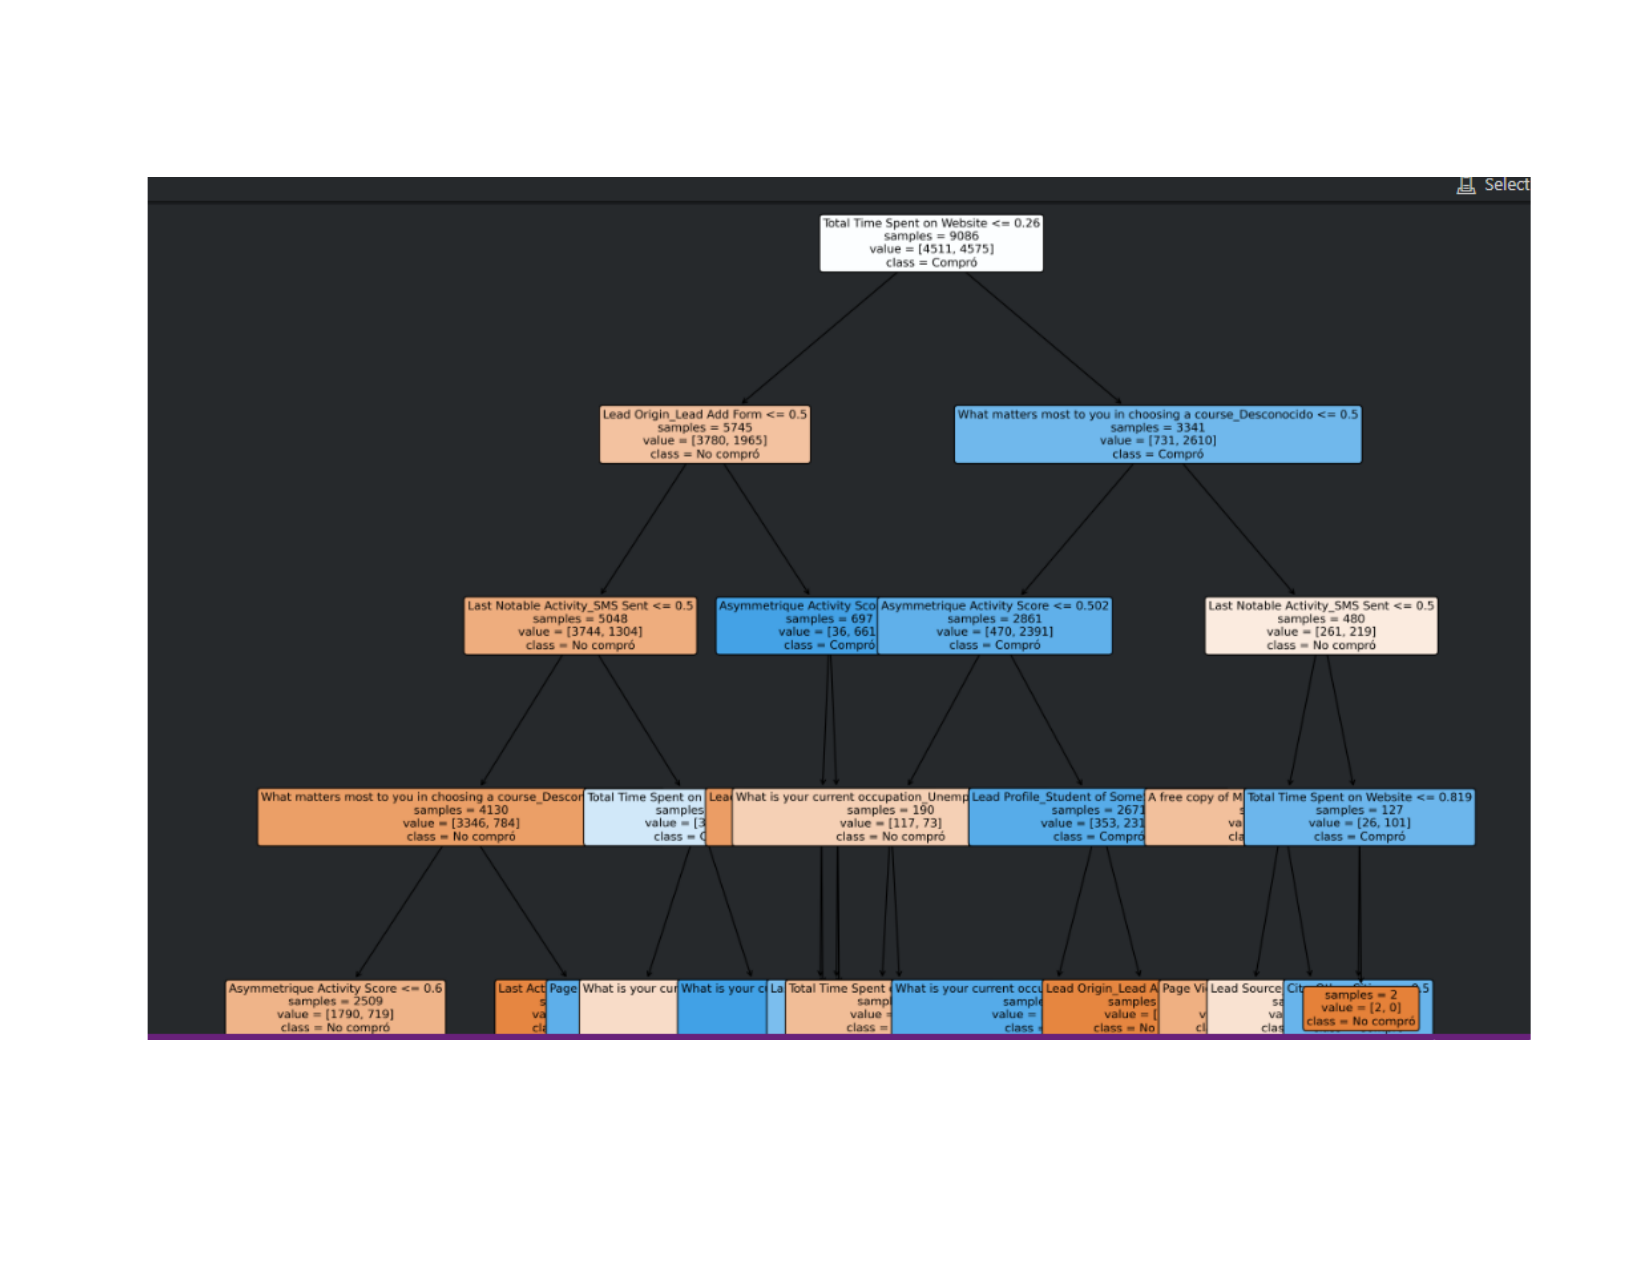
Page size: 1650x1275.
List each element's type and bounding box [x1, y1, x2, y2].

picture [147, 177, 1531, 1040]
